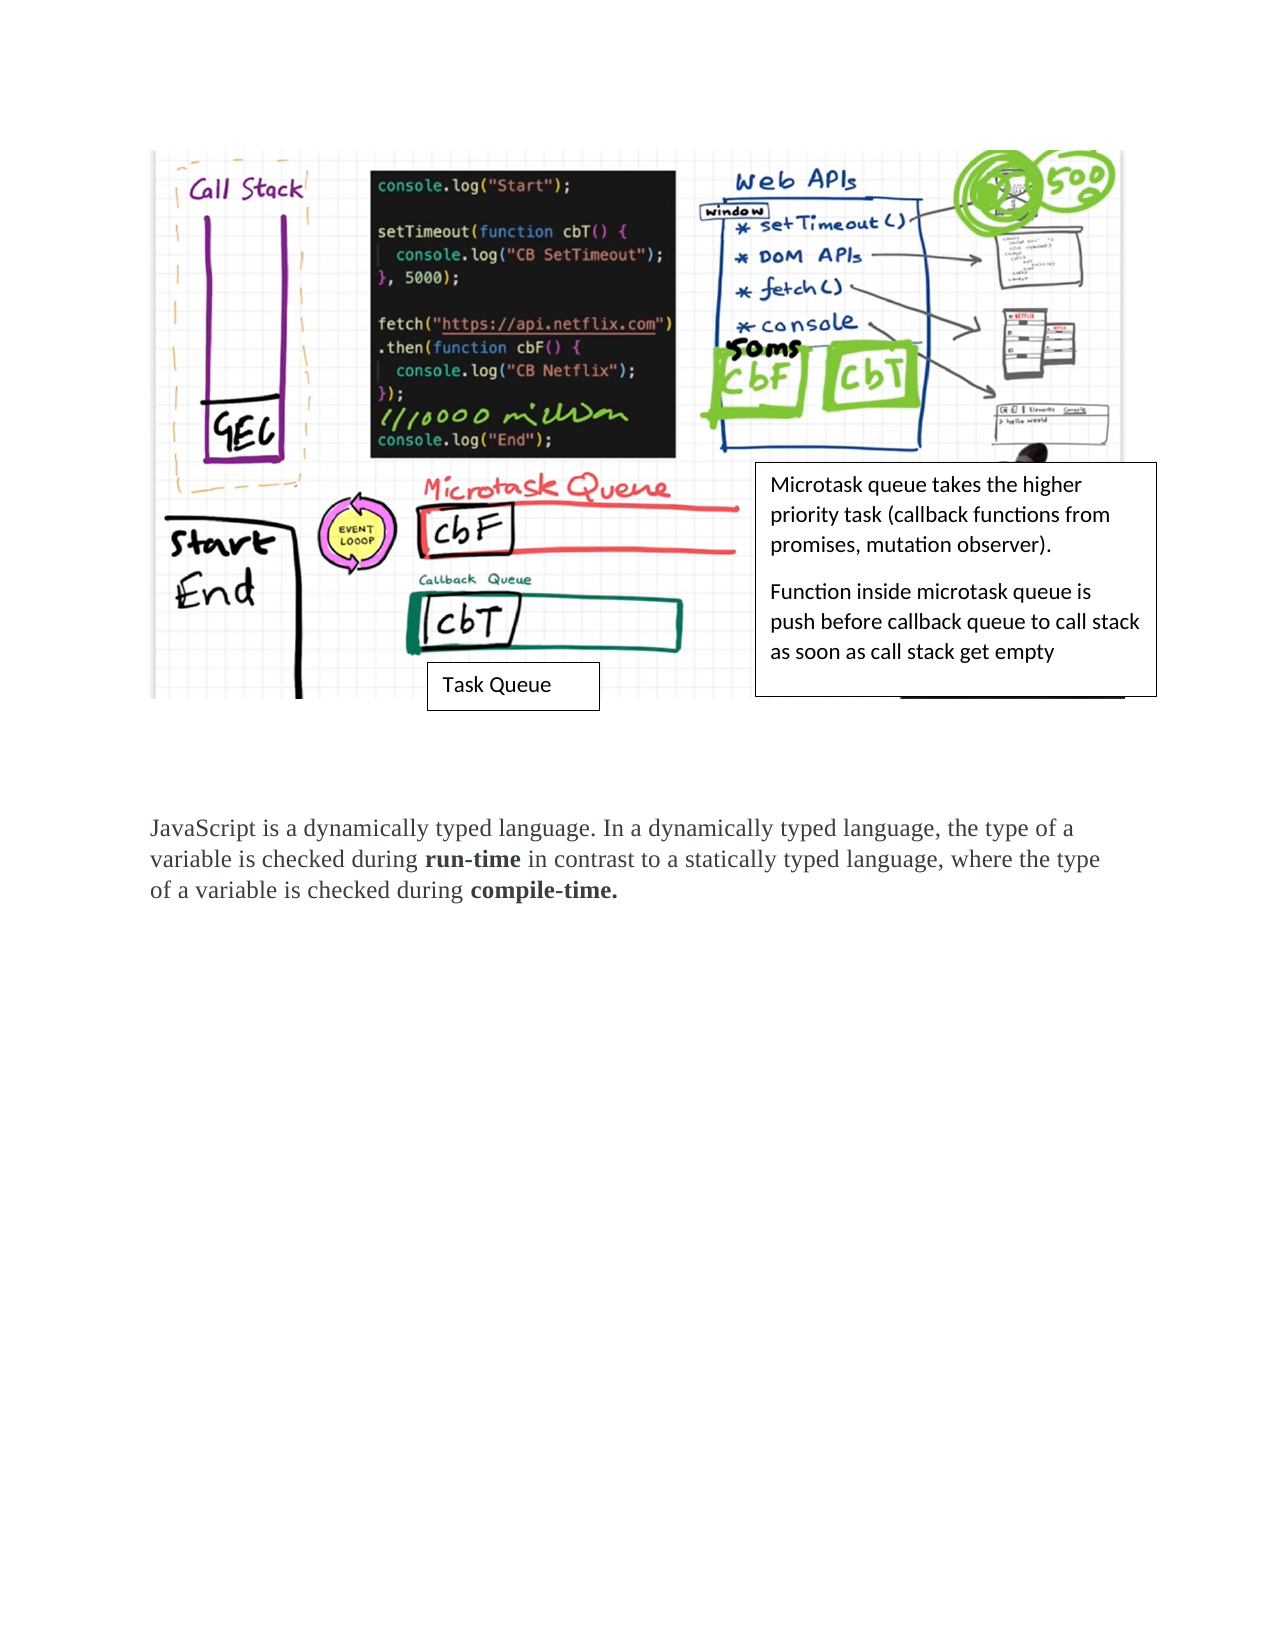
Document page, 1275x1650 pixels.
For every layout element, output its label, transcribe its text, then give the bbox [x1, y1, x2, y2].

picture [150, 150, 1125, 699]
text JavaScript is a dynamically typed language. In a dynamically typed language, the type of a variable is checked during run-time in contrast to a statically typed language, where the type of a variable is checked during compile-time. [150, 813, 1125, 903]
